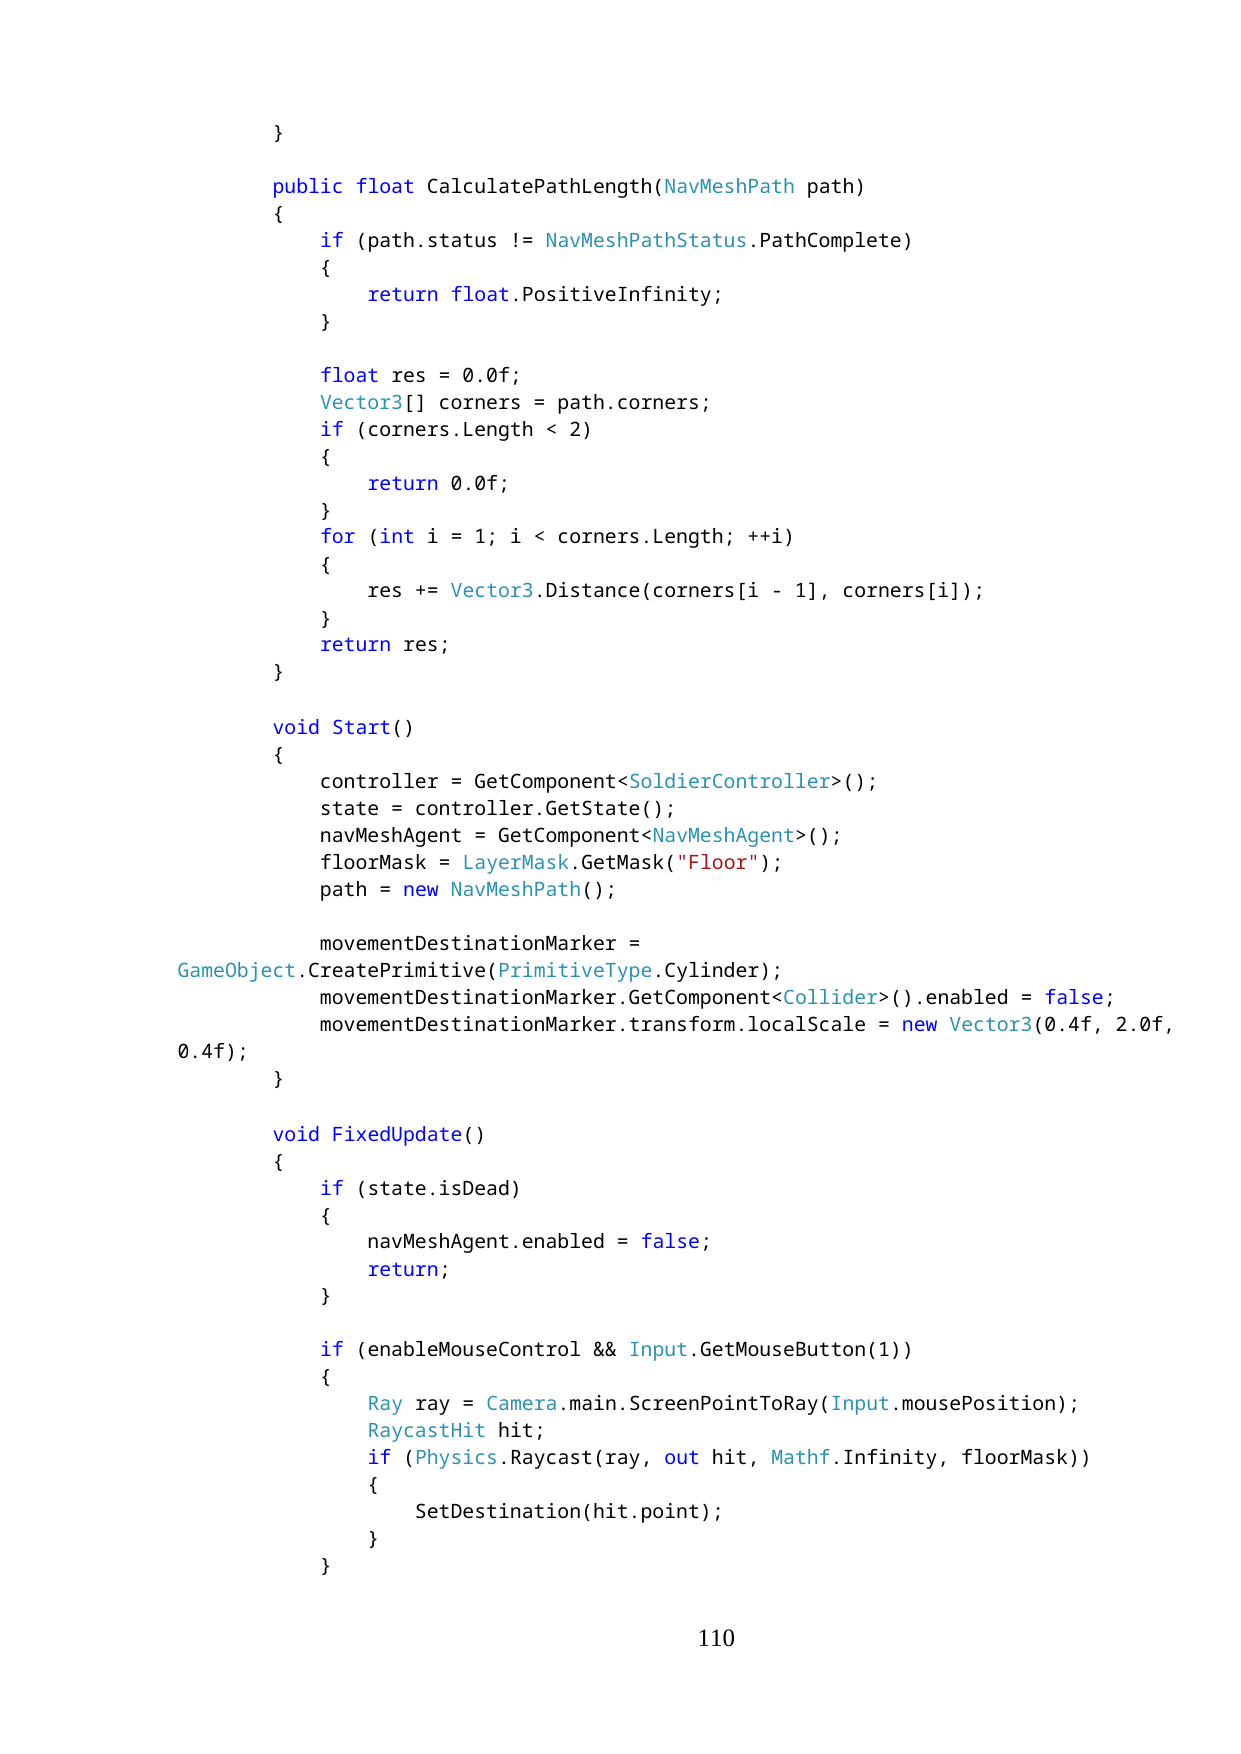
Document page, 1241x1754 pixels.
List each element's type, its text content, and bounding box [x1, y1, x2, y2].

text { [177, 442, 1181, 469]
text return float.PositiveInfinity; [177, 280, 1181, 307]
text for (int i = 1; i < corners.Length; ++i) [177, 523, 1181, 550]
text navMeshAgent.enabled = false; [177, 1228, 1181, 1255]
text return; [177, 1255, 1181, 1282]
text movementDestinationMarker.GetComponent<Collider>().enabled = false; [177, 983, 1181, 1010]
text } [177, 496, 1181, 523]
text navMeshAgent = GetComponent<NavMeshAgent>(); [177, 821, 1181, 848]
text floorMask = LayerMask.GetMask("Floor"); [177, 848, 1181, 875]
text public float CalculatePathLength(NavMeshPath path) [177, 172, 1181, 199]
text } [177, 118, 1181, 145]
text } [177, 1524, 1181, 1552]
text controller = GetComponent<SoldierController>(); [177, 767, 1181, 794]
text SetDestination(hit.point); [177, 1498, 1181, 1524]
text } [177, 1552, 1181, 1578]
text { [177, 1363, 1181, 1390]
text } [177, 1064, 1181, 1091]
text Vector3[] corners = path.corners; [177, 388, 1181, 415]
text path = new NavMeshPath(); [177, 875, 1181, 902]
text float res = 0.0f; [177, 361, 1181, 388]
text { [177, 1471, 1181, 1498]
text } [177, 1282, 1181, 1309]
text if (Physics.Raycast(ray, out hit, Mathf.Infinity, floorMask)) [177, 1444, 1181, 1471]
text { [177, 199, 1181, 226]
text movementDestinationMarker.transform.localScale = new Vector3(0.4f, 2.0f, 0.4f); [177, 1010, 1181, 1064]
text if (corners.Length < 2) [177, 415, 1181, 442]
text if (enableMouseControl && Input.GetMouseButton(1)) [177, 1336, 1181, 1363]
text if (path.status != NavMeshPathStatus.PathComplete) [177, 226, 1181, 253]
text return 0.0f; [177, 469, 1181, 496]
text { [177, 1147, 1181, 1174]
text } [177, 658, 1181, 685]
text state = controller.GetState(); [177, 794, 1181, 821]
text if (state.isDead) [177, 1174, 1181, 1201]
text return res; [177, 631, 1181, 658]
text { [177, 740, 1181, 767]
text { [177, 550, 1181, 577]
text res += Vector3.Distance(corners[i - 1], corners[i]); [177, 577, 1181, 604]
text { [177, 1201, 1181, 1228]
text void FixedUpdate() [177, 1120, 1181, 1147]
text { [177, 253, 1181, 280]
text } [177, 307, 1181, 334]
text void Start() [177, 713, 1181, 740]
text } [177, 604, 1181, 631]
text RaycastHit hit; [177, 1417, 1181, 1444]
text Ray ray = Camera.main.ScreenPointToRay(Input.mousePosition); [177, 1390, 1181, 1417]
text movementDestinationMarker = GameObject.CreatePrimitive(PrimitiveType.Cylinder); [177, 929, 1181, 983]
